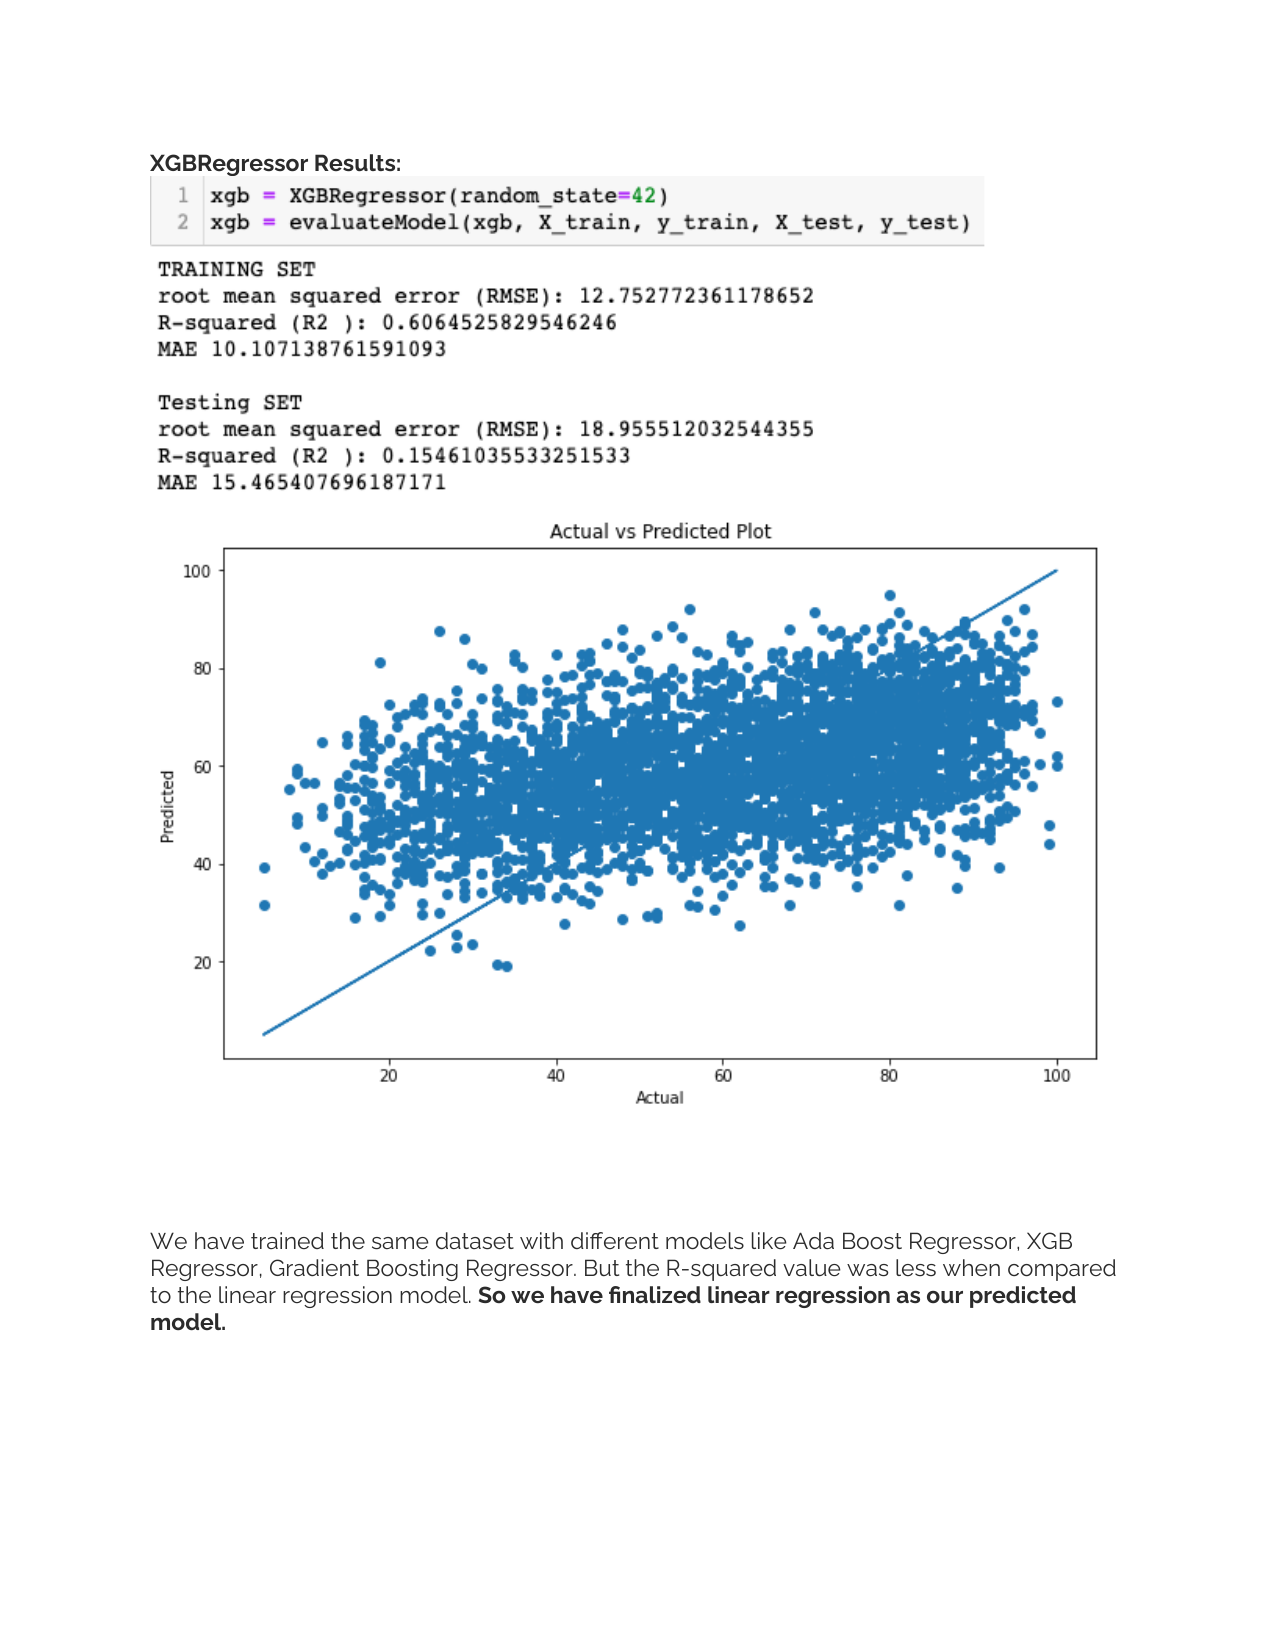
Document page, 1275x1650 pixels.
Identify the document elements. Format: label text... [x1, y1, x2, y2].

picture [150, 176, 1107, 1118]
text We have trained the same dataset with different models like Ada Boost Regressor, XGB Regressor, Gradient Boosting Regressor. But the R-squared value was less when compared to the linear regression model. So we have finalized linear regression as our predicted model. [150, 1228, 1125, 1335]
